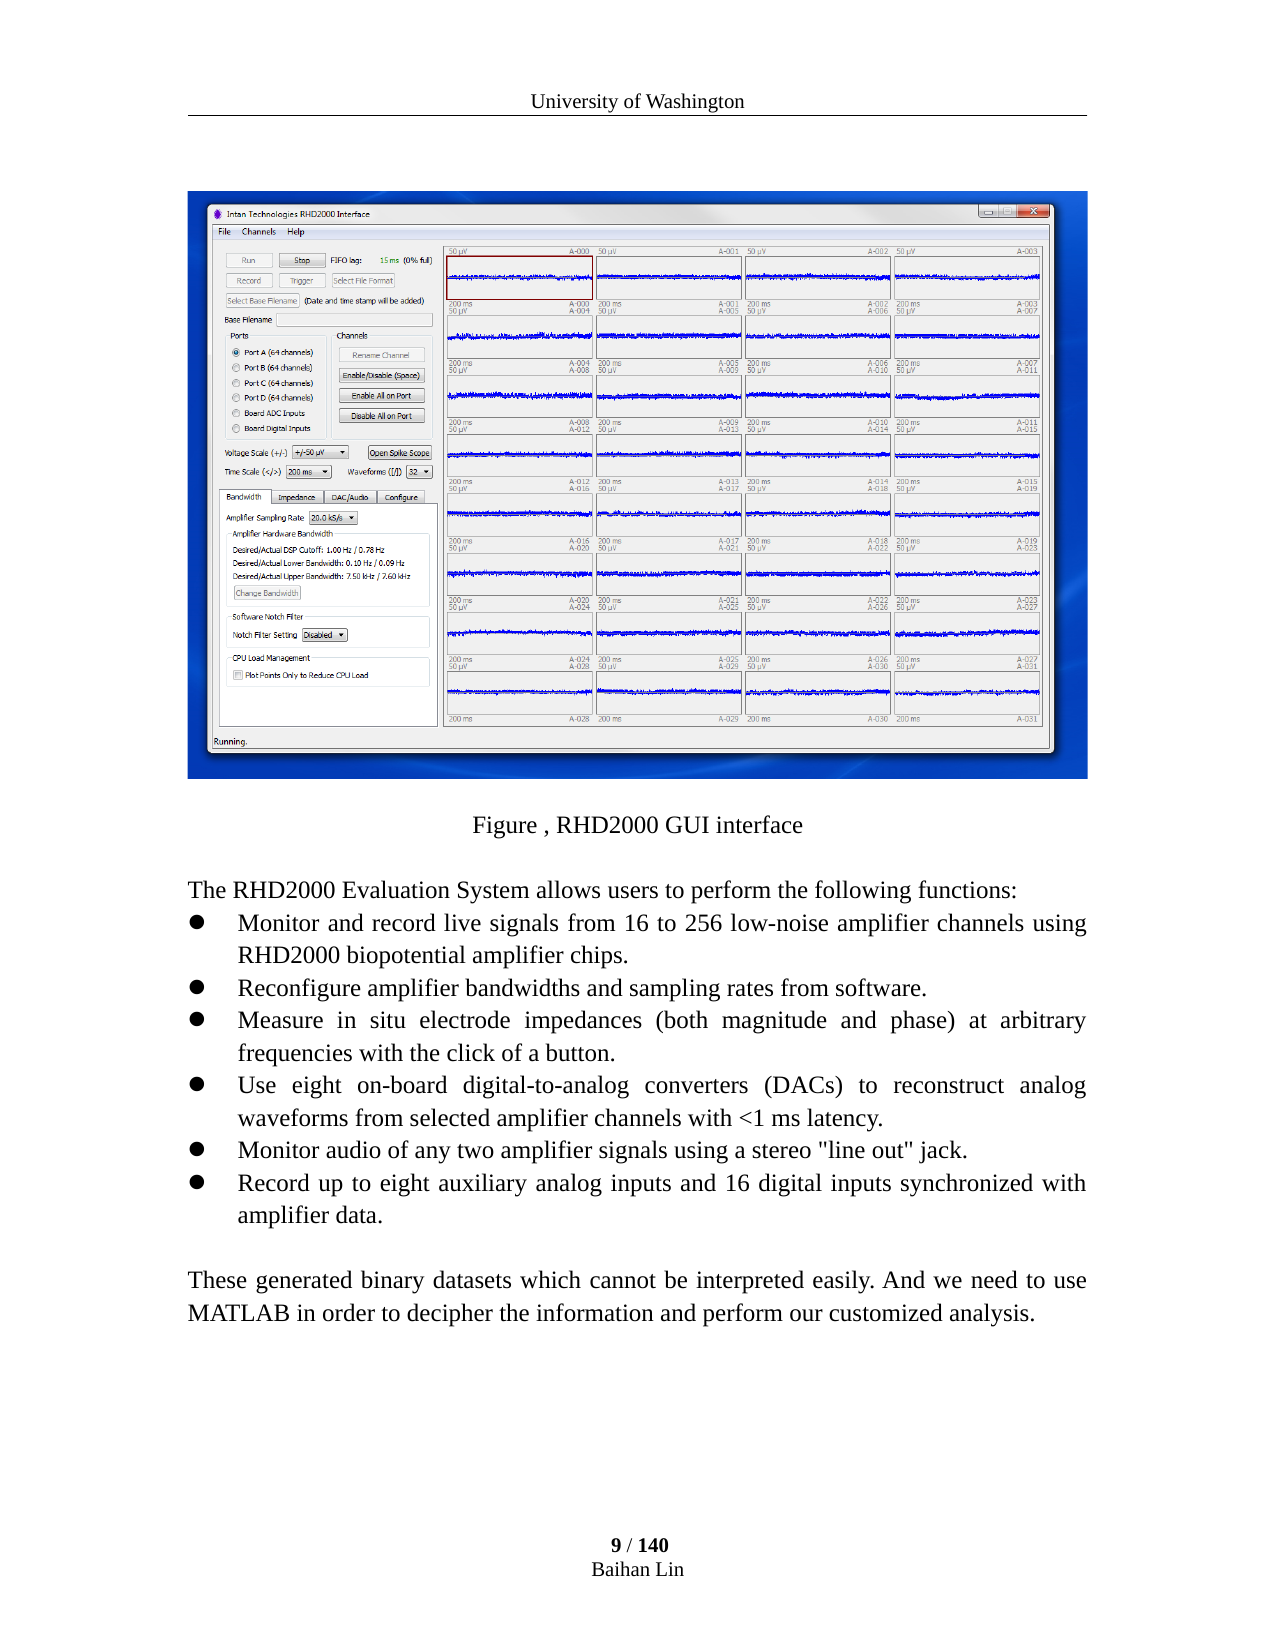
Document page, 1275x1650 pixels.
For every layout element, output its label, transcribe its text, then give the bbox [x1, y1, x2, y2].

list Monitor audio of any two amplifier signals using a stereo "line out" jack. [187, 1134, 1087, 1166]
text The RHD2000 Evaluation System allows users to perform the following functions: [187, 874, 1087, 906]
text Figure , RHD2000 GUI interface [187, 809, 1087, 841]
list Use eight on-board digital-to-analog converters (DACs) to reconstruct analog waveforms from selected amplifier channels with <1 ms latency. [187, 1069, 1087, 1134]
list Record up to eight auxiliary analog inputs and 16 digital inputs synchronized with amplifier data. [187, 1166, 1087, 1231]
picture [187, 191, 1088, 779]
list Monitor and record live signals from 16 to 256 low-noise amplifier channels using RHD2000 biopotential amplifier chips. [187, 906, 1087, 971]
text These generated binary datasets which cannot be interpreted easily. And we need to use MATLAB in order to decipher the information and perform our customized analysis. [187, 1264, 1087, 1329]
list Reconfigure amplifier bandwidths and sampling rates from software. [187, 971, 1087, 1004]
list Measure in situ electrode impedances (both magnitude and phase) at arbitrary frequencies with the click of a button. [187, 1004, 1087, 1069]
